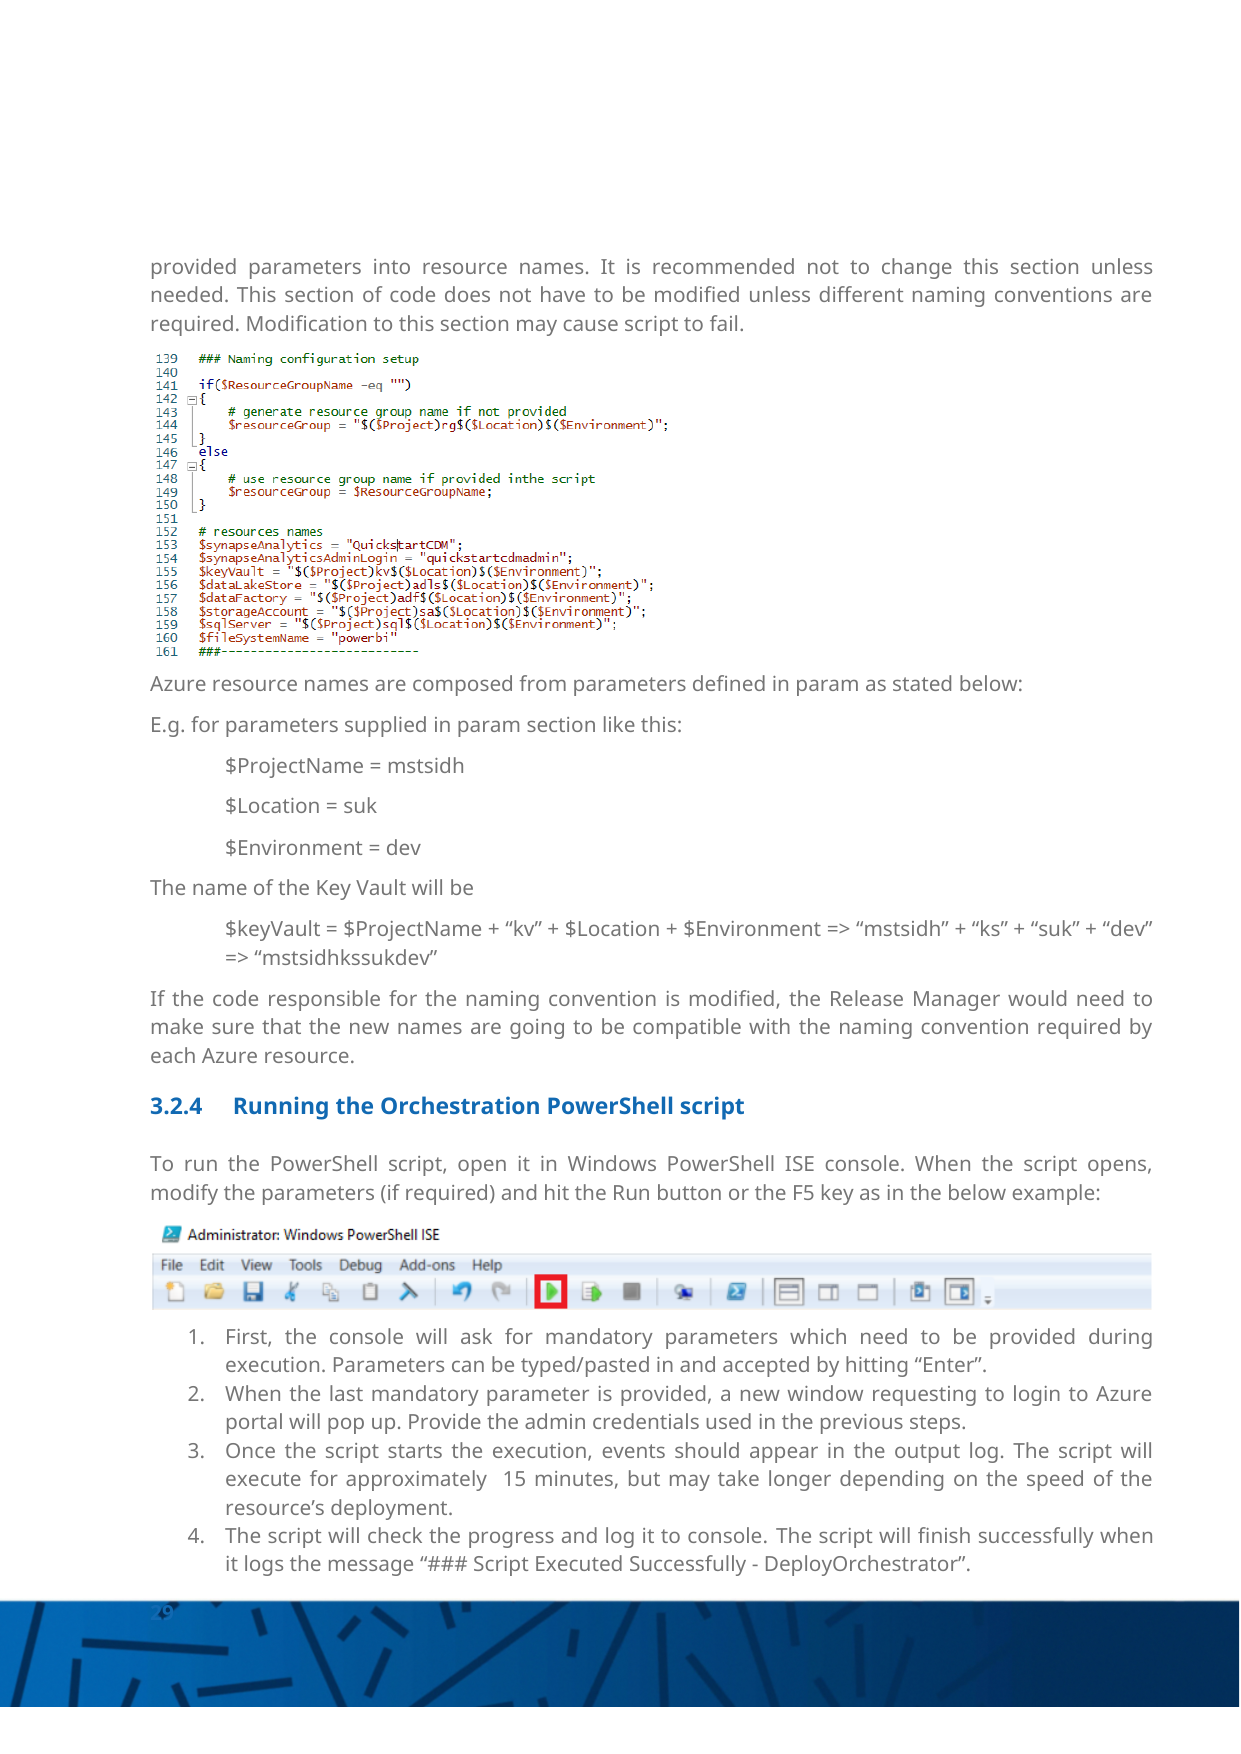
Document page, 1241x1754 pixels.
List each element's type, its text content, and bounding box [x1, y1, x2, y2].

list When the last mandatory parameter is provided, a new window requesting to login to Azure portal will pop up. Provide the admin credentials used in the previous steps. [187, 1379, 1155, 1436]
subtitle Running the Orchestration PowerShell script [150, 1090, 1155, 1121]
text $Location = suk [150, 792, 1155, 820]
picture [0, 1598, 1240, 1707]
text The name of the Key Vault will be [150, 873, 1155, 902]
list First, the console will ask for mandatory parameters which need to be provided during execution. Parameters can be typed/pasted in and accepted by hitting “Enter”. [187, 1322, 1155, 1379]
list Once the script starts the execution, events should appear in the output log. The script will execute for approximately 15 minutes, but may take longer depending on the speed of the resource’s deployment. [187, 1436, 1155, 1521]
text E.g. for parameters supplied in param section like this: [150, 710, 1155, 738]
text If the code responsible for the naming convention is modified, the Release Manager would need to make sure that the new names are going to be compatible with the naming convention required by each Azure resource. [150, 984, 1155, 1069]
text To run the PowerShell script, open it in Windows PowerShell ISE console. When the script opens, modify the parameters (if required) and hit the Run button or the F5 key as in the below example: [150, 1149, 1155, 1206]
picture [150, 1218, 1154, 1310]
list The script will check the progress and log it to console. The script will finish successfully when it logs the message “### Script Executed Successfully - DeployOrchestrator”. [187, 1521, 1155, 1578]
text Azure resource names are composed from parameters defined in param as stated below: [150, 669, 1155, 697]
text $Environment = dev [150, 833, 1155, 861]
picture [150, 350, 851, 657]
text $keyVault = $ProjectName + “kv” + $Location + $Environment => “mstsidh” + “ks” + “suk” + “dev” => “mstsidhkssukdev” [225, 914, 1155, 971]
text $ProjectName = mstsidh [150, 751, 1155, 779]
